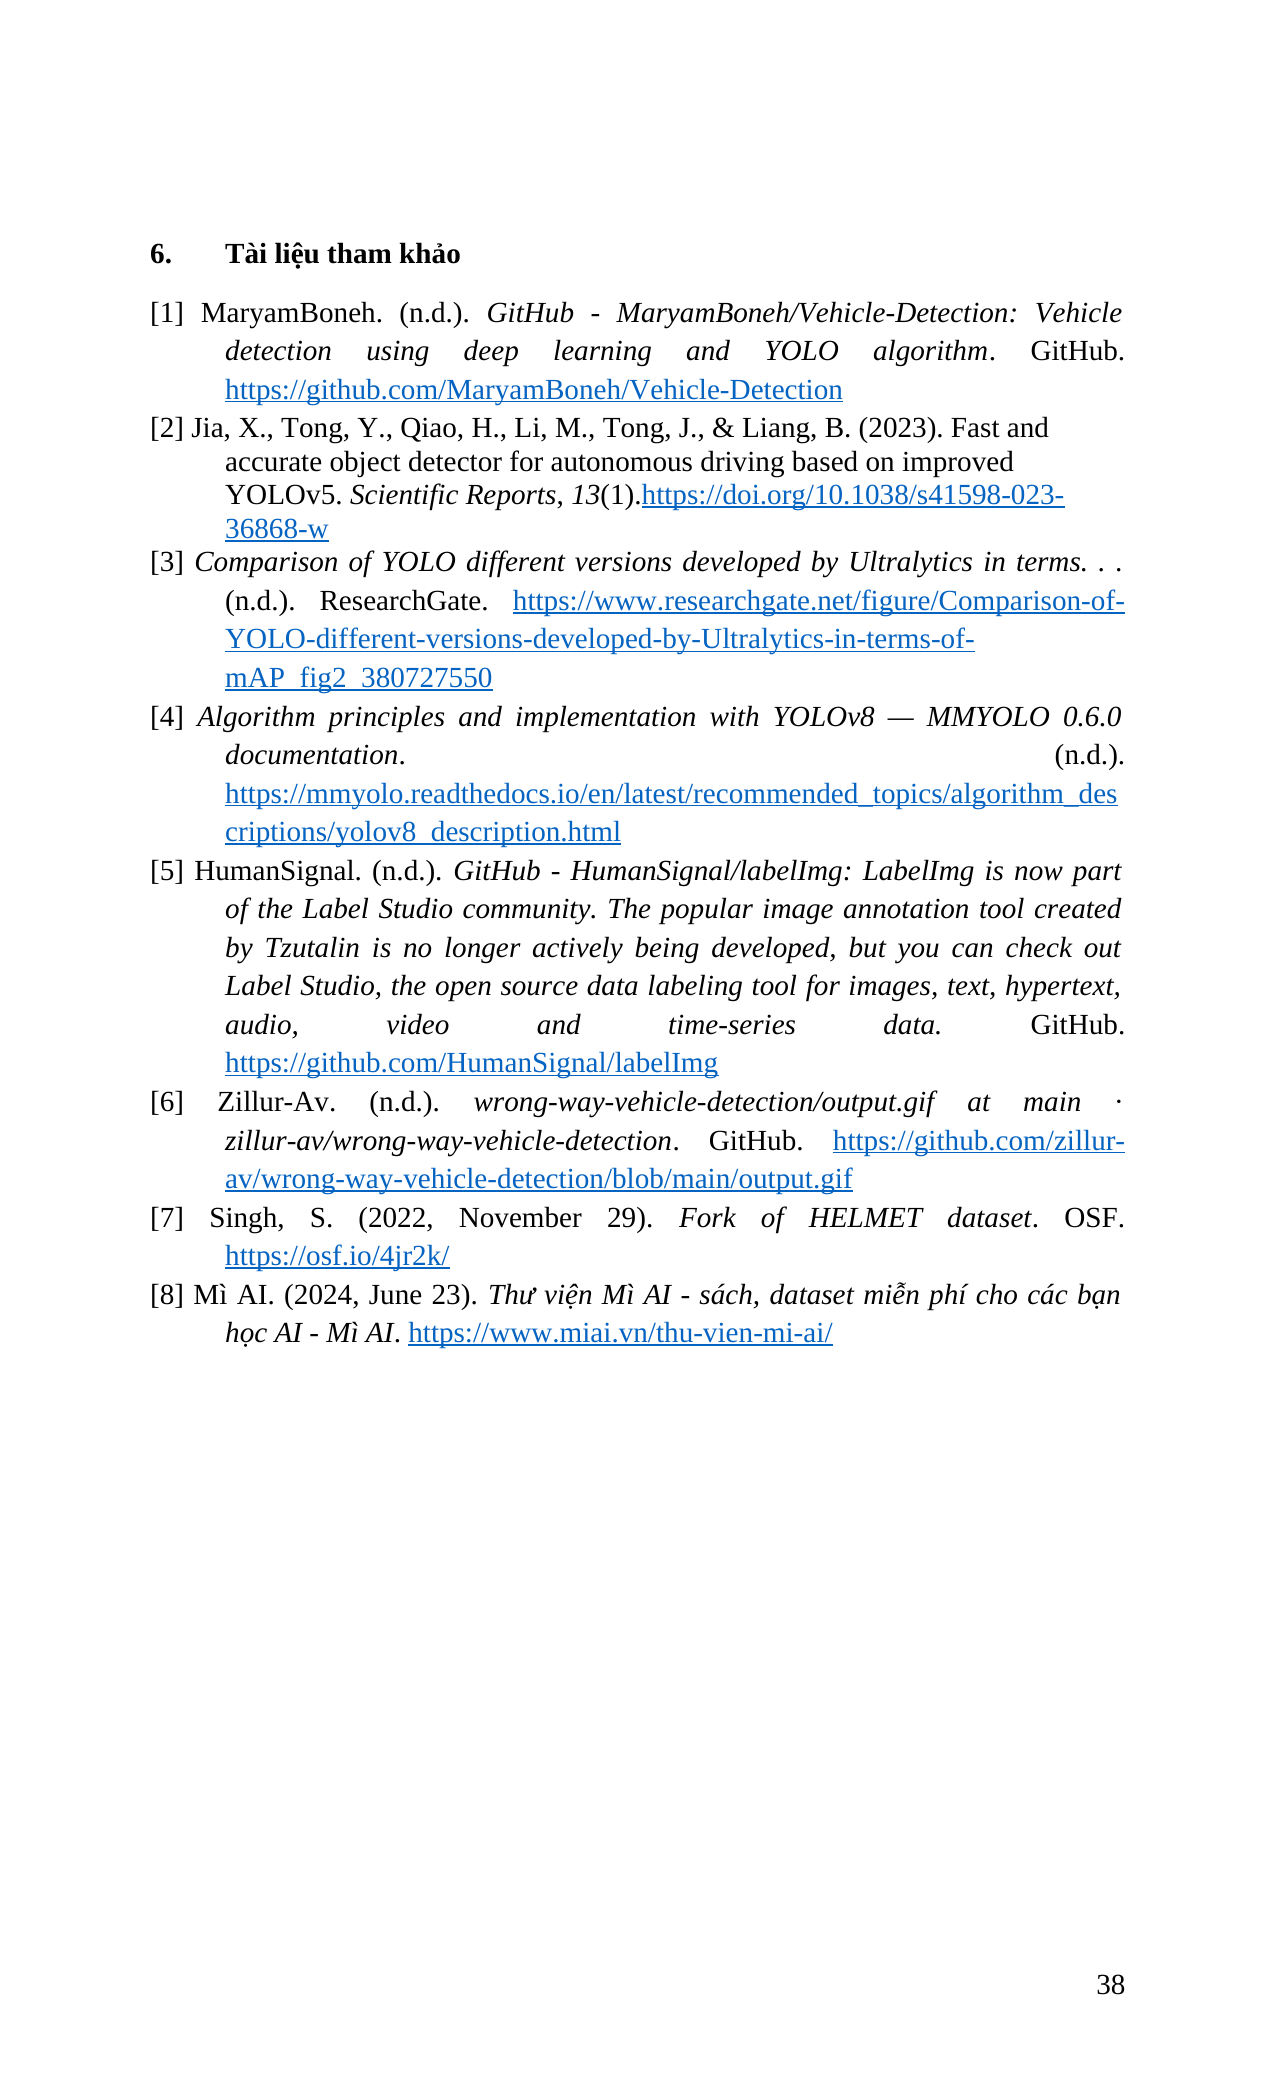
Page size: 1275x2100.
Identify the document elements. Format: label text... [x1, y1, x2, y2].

text [7] Singh, S. (2022, November 29). Fork of HELMET dataset. OSF. https://osf.io/4jr2k/ [150, 1200, 1125, 1272]
text [5] HumanSignal. (n.d.). GitHub - HumanSignal/labelImg: LabelImg is now part of the Label Studio community. The popular image annotation tool created by Tzutalin is no longer actively being developed, but you can check out Label Studio, the open source data labeling tool for images, text, hypertext, audio, video and time-series data. GitHub. https://github.com/HumanSignal/labelImg [150, 853, 1125, 1079]
text [4] Algorithm principles and implementation with YOLOv8 — MMYOLO 0.6.0 documentation. (n.d.). https://mmyolo.readthedocs.io/en/latest/recommended_topics/algorithm_descriptions/yolov8_description.html [150, 699, 1125, 848]
text [3] Comparison of YOLO different versions developed by Ultralytics in terms. . . (n.d.). ResearchGate. https://www.researchgate.net/figure/Comparison-of-YOLO-different-versions-developed-by-Ultralytics-in-terms-of-mAP_fig2_380727550 [150, 544, 1125, 694]
text [1] MaryamBoneh. (n.d.). GitHub - MaryamBoneh/Vehicle-Detection: Vehicle detection using deep learning and YOLO algorithm. GitHub. https://github.com/MaryamBoneh/Vehicle-Detection [150, 295, 1125, 405]
text [6] Zillur-Av. (n.d.). wrong-way-vehicle-detection/output.gif at main · zillur-av/wrong-way-vehicle-detection. GitHub. https://github.com/zillur-av/wrong-way-vehicle-detection/blob/main/output.gif [150, 1084, 1125, 1195]
subtitle Tài liệu tham khảo [150, 236, 1125, 270]
text [2] Jia, X., Tong, Y., Qiao, H., Li, M., Tong, J., & Liang, B. (2023). Fast and accurate object detector for autonomous driving based on improved YOLOv5. Scientific Reports, 13(1).https://doi.org/10.1038/s41598-023-36868-w [150, 410, 1125, 544]
text [8] Mì AI. (2024, June 23). Thư viện Mì AI - sách, dataset miễn phí cho các bạn học AI - Mì AI. https://www.miai.vn/thu-vien-mi-ai/ [150, 1277, 1125, 1349]
